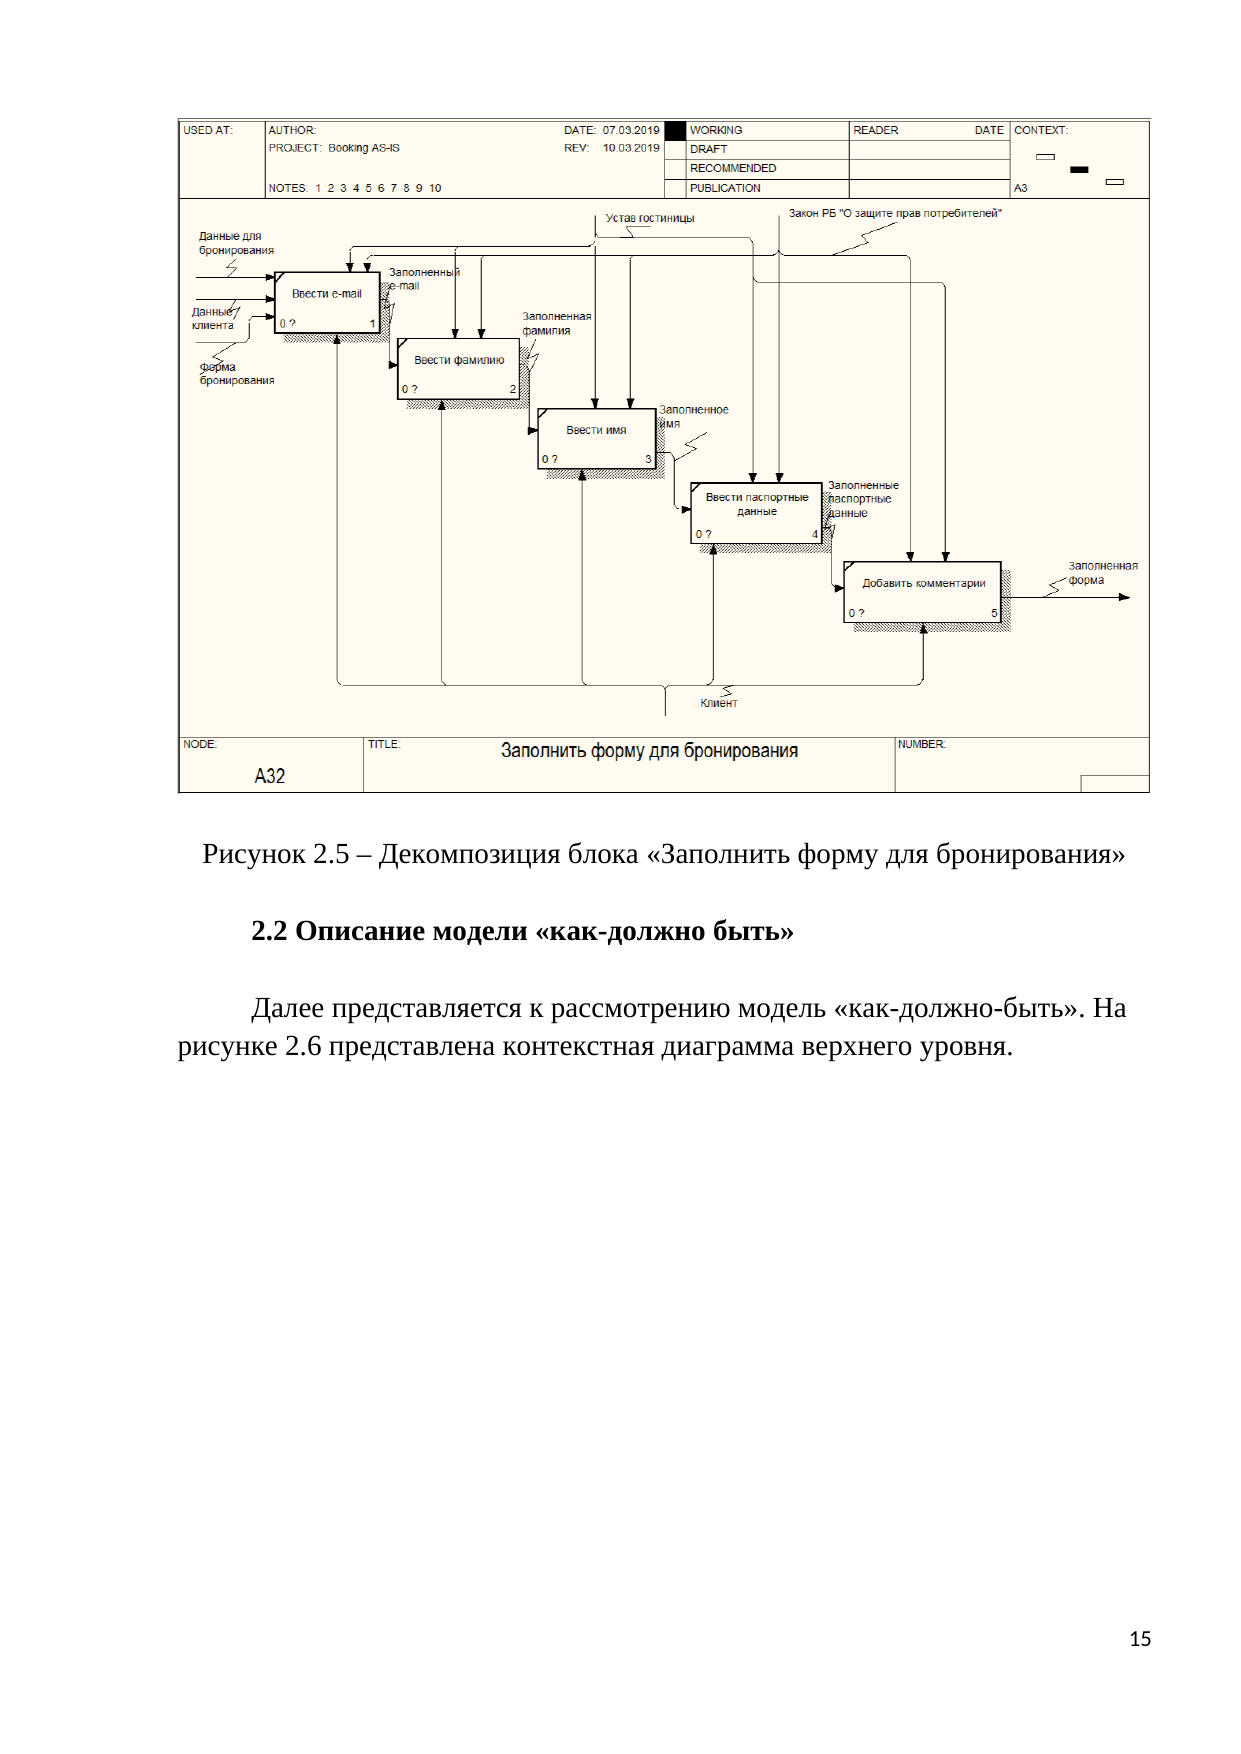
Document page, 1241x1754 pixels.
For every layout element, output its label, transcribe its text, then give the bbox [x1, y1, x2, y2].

picture [177, 118, 1152, 794]
text Далее представляется к рассмотрению модель «как-должно-быть». На рисунке 2.6 представлена контекстная диаграмма верхнего уровня. [177, 990, 1152, 1062]
text Рисунок 2.5 – Декомпозиция блока «Заполнить форму для бронирования» [177, 836, 1152, 869]
text 2.2 Описание модели «как-должно быть» [177, 913, 1152, 946]
